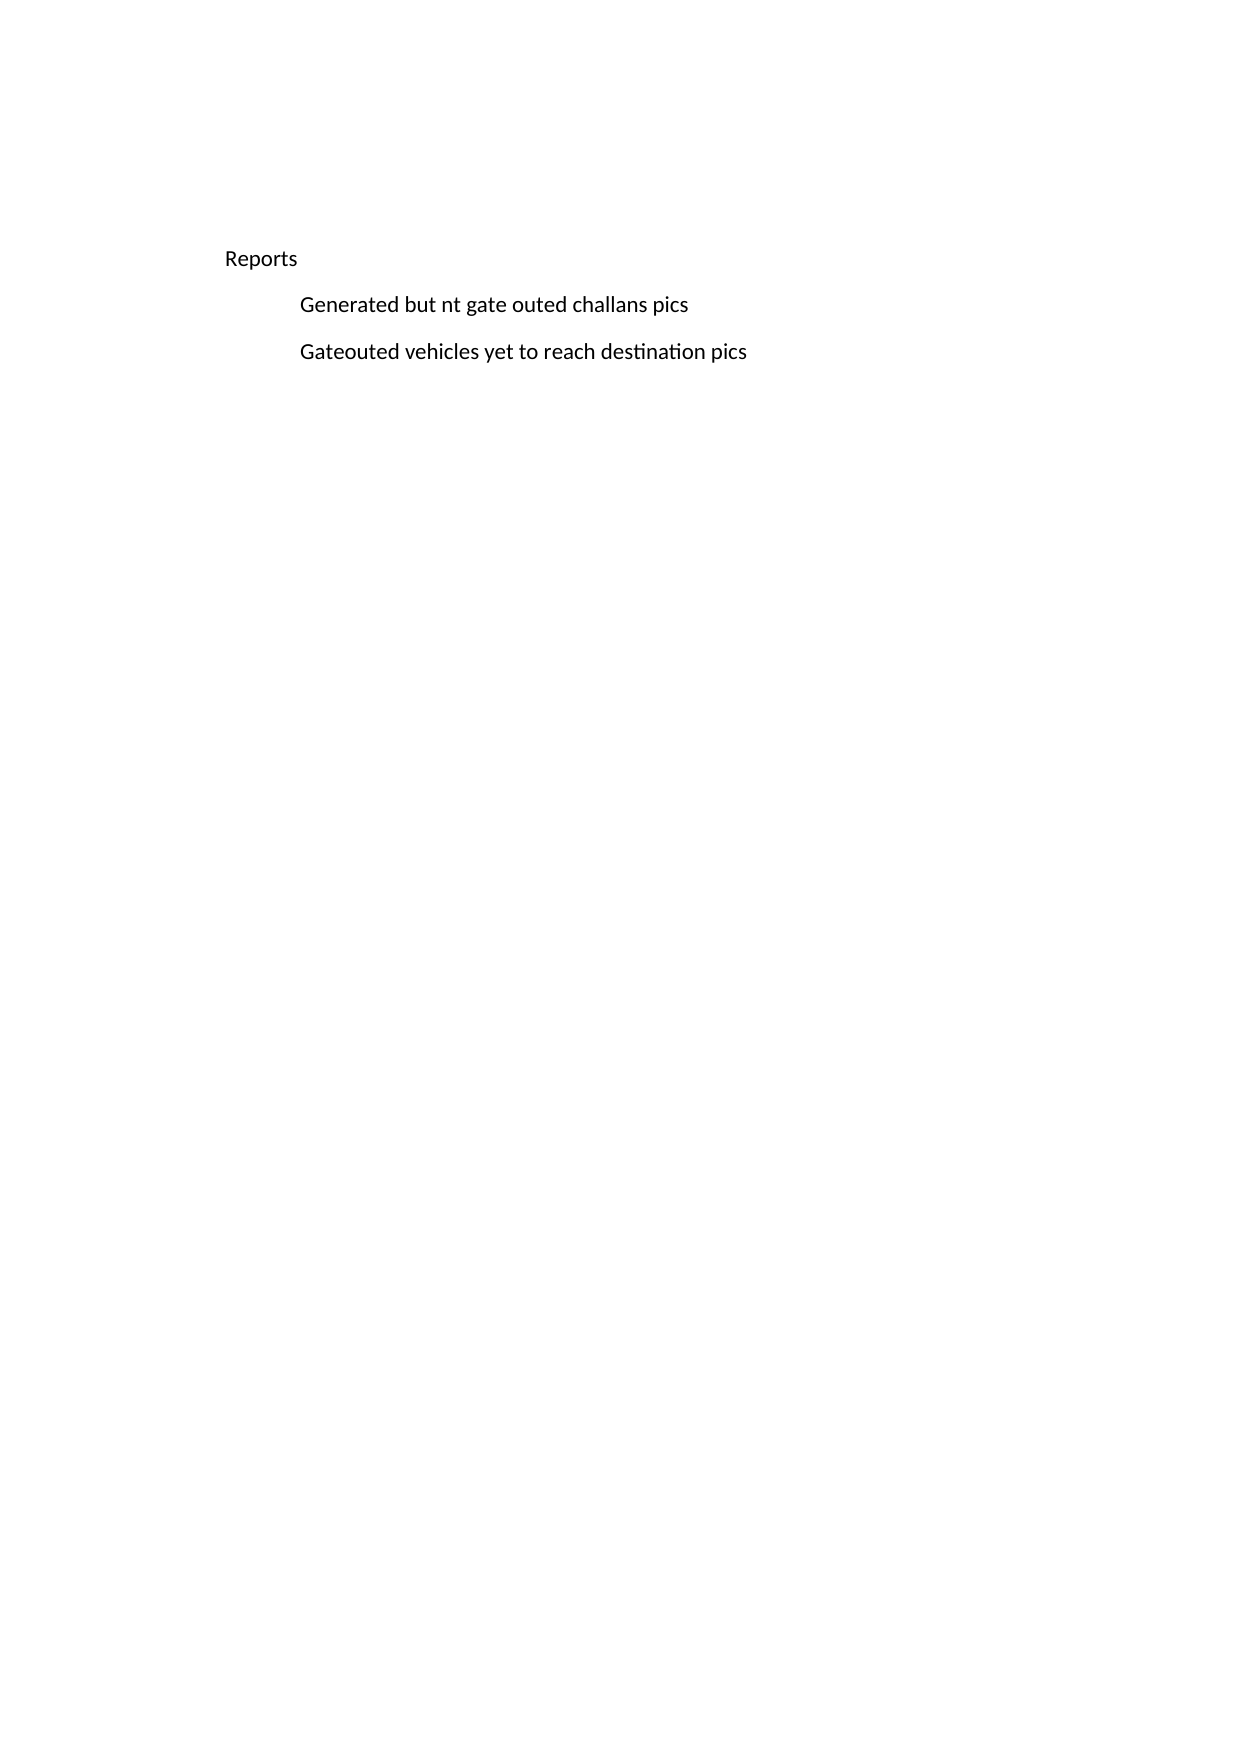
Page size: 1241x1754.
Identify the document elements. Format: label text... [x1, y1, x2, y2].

text Gateouted vehicles yet to reach destination pics [150, 337, 1090, 366]
text Reports [150, 244, 1090, 272]
text Generated but nt gate outed challans pics [150, 291, 1090, 319]
